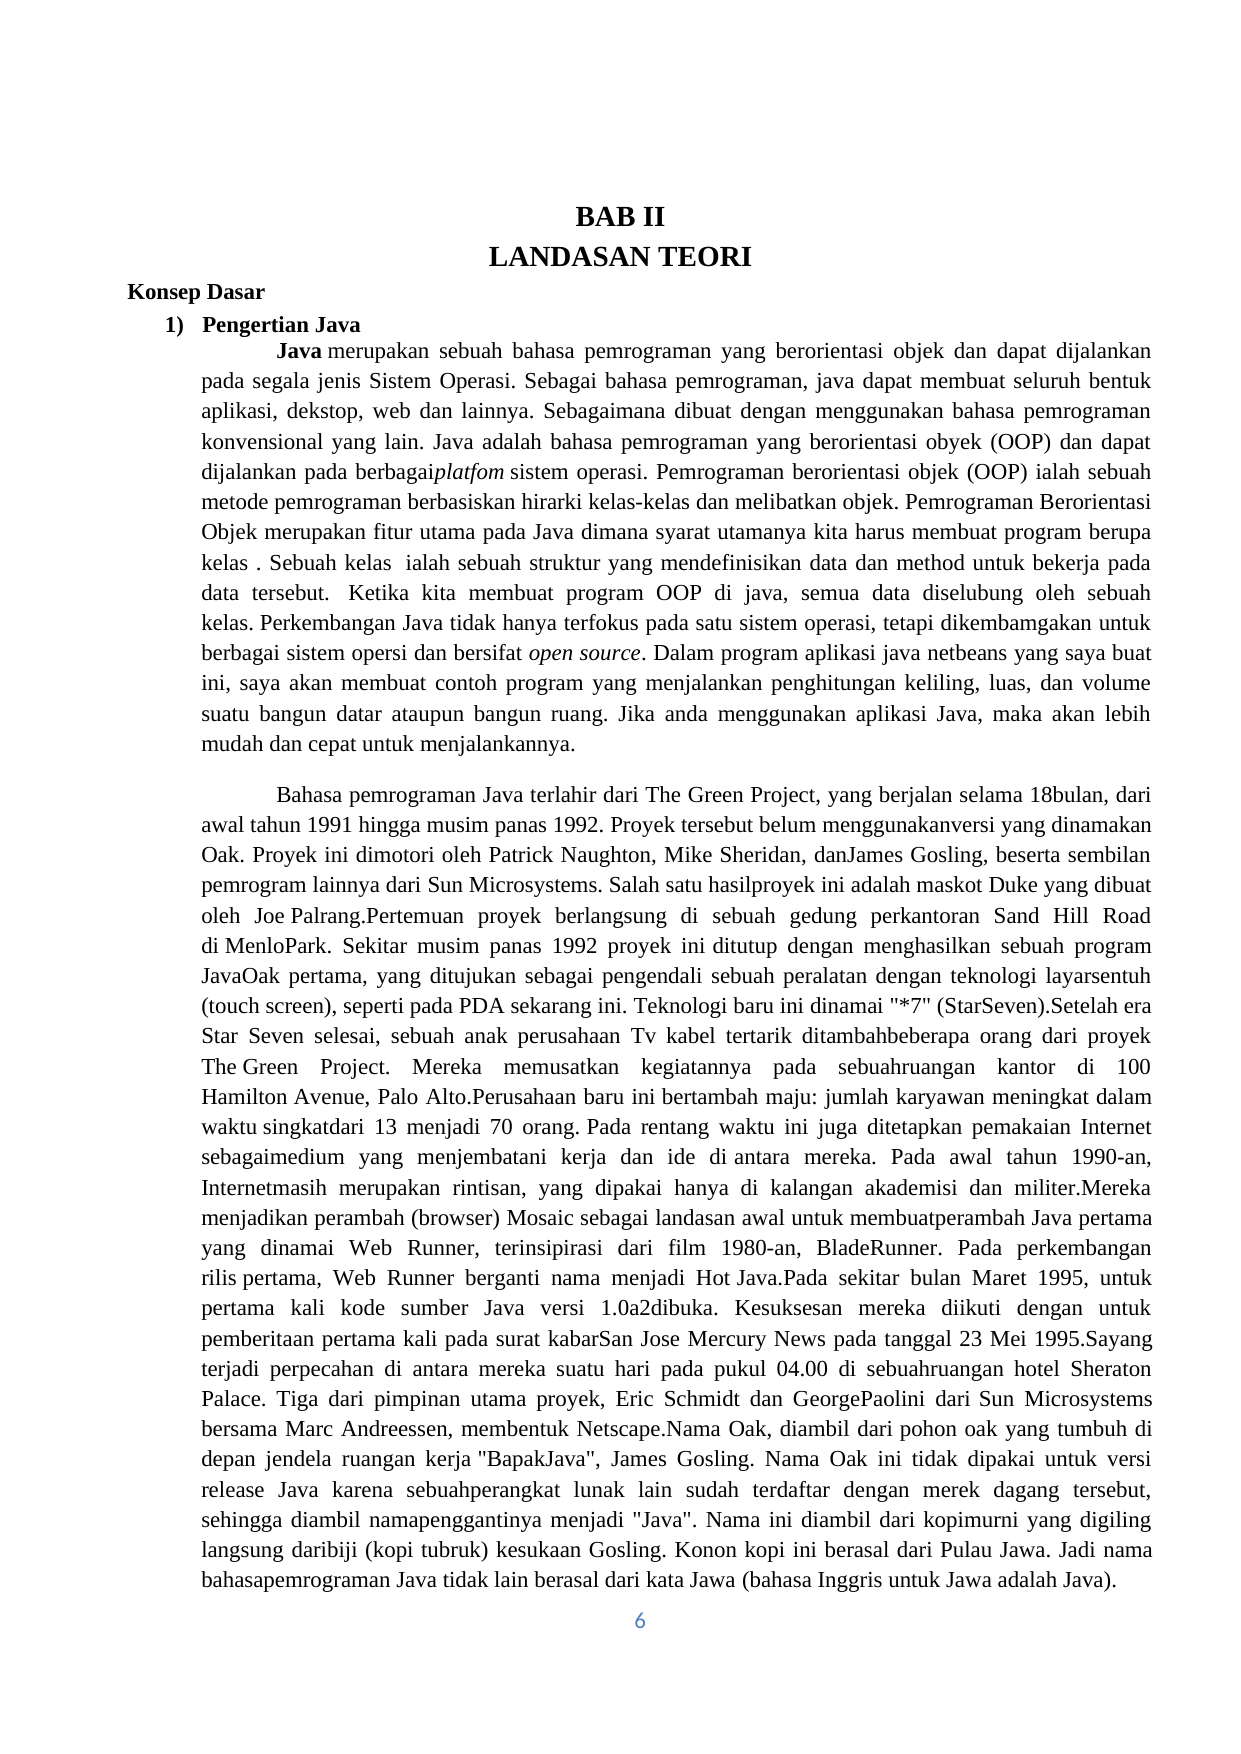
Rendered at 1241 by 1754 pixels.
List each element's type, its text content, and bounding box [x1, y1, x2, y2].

subtitle Konsep Dasar [127, 278, 831, 305]
subtitle LANDASAN TEORI [409, 239, 831, 272]
subtitle BAB II [409, 199, 831, 232]
text Bahasa pemrograman Java terlahir dari The Green Project, yang berjalan selama 18bulan, dari awal tahun 1991 hingga musim panas 1992. Proyek tersebut belum menggunakanversi yang dinamakan Oak. Proyek ini dimotori oleh Patrick Naughton, Mike Sheridan, danJames Gosling, beserta sembilan pemrogram lainnya dari Sun Microsystems. Salah satu hasilproyek ini adalah maskot Duke yang dibuat oleh Joe Palrang.Pertemuan proyek berlangsung di sebuah gedung perkantoran Sand Hill Road di MenloPark. Sekitar musim panas 1992 proyek ini ditutup dengan menghasilkan sebuah program JavaOak pertama, yang ditujukan sebagai pengendali sebuah peralatan dengan teknologi layarsentuh (touch screen), seperti pada PDA sekarang ini. Teknologi baru ini dinamai "*7" (StarSeven).Setelah era Star Seven selesai, sebuah anak perusahaan Tv kabel tertarik ditambahbeberapa orang dari proyek The Green Project. Mereka memusatkan kegiatannya pada sebuahruangan kantor di 100 Hamilton Avenue, Palo Alto.Perusahaan baru ini bertambah maju: jumlah karyawan meningkat dalam waktu singkatdari 13 menjadi 70 orang. Pada rentang waktu ini juga ditetapkan pemakaian Internet sebagaimedium yang menjembatani kerja dan ide di antara mereka. Pada awal tahun 1990-an, Internetmasih merupakan rintisan, yang dipakai hanya di kalangan akademisi dan militer.Mereka menjadikan perambah (browser) Mosaic sebagai landasan awal untuk membuatperambah Java pertama yang dinamai Web Runner, terinsipirasi dari film 1980-an, BladeRunner. Pada perkembangan rilis pertama, Web Runner berganti nama menjadi Hot Java.Pada sekitar bulan Maret 1995, untuk pertama kali kode sumber Java versi 1.0a2dibuka. Kesuksesan mereka diikuti dengan untuk pemberitaan pertama kali pada surat kabarSan Jose Mercury News pada tanggal 23 Mei 1995.Sayang terjadi perpecahan di antara mereka suatu hari pada pukul 04.00 di sebuahruangan hotel Sheraton Palace. Tiga dari pimpinan utama proyek, Eric Schmidt dan GeorgePaolini dari Sun Microsystems bersama Marc Andreessen, membentuk Netscape.Nama Oak, diambil dari pohon oak yang tumbuh di depan jendela ruangan kerja "BapakJava", James Gosling. Nama Oak ini tidak dipakai untuk versi release Java karena sebuahperangkat lunak lain sudah terdaftar dengan merek dagang tersebut, sehingga diambil namapenggantinya menjadi "Java". Nama ini diambil dari kopimurni yang digiling langsung daribiji (kopi tubruk) kesukaan Gosling. Konon kopi ini berasal dari Pulau Jawa. Jadi nama bahasapemrograman Java tidak lain berasal dari kata Jawa (bahasa Inggris untuk Jawa adalah Java). [201, 781, 1153, 1593]
subtitle Pengertian Java [164, 311, 831, 337]
